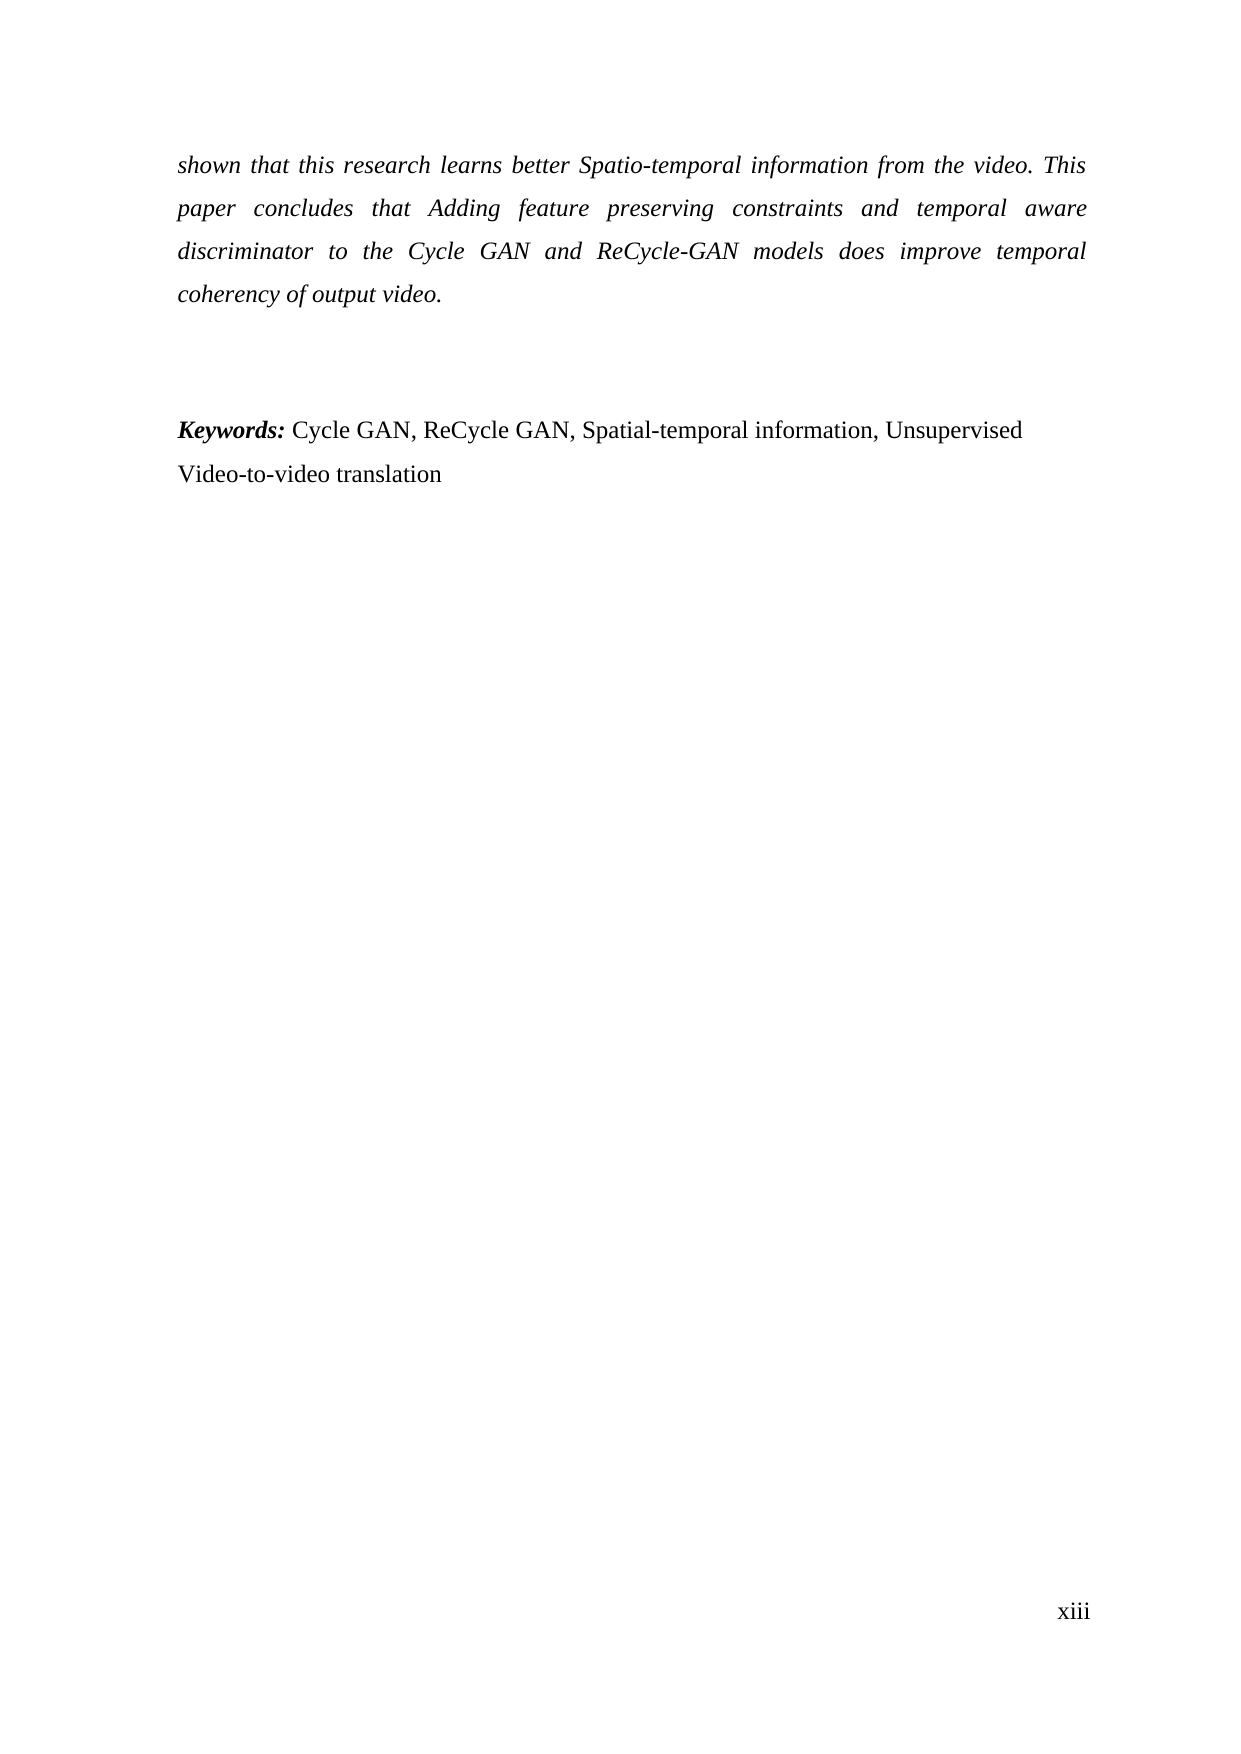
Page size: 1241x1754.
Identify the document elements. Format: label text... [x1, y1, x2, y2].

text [177, 150, 1090, 308]
text Keywords: Cycle GAN, ReCycle GAN, Spatial-temporal information, Unsupervised Video-to-video translation [177, 416, 1090, 487]
